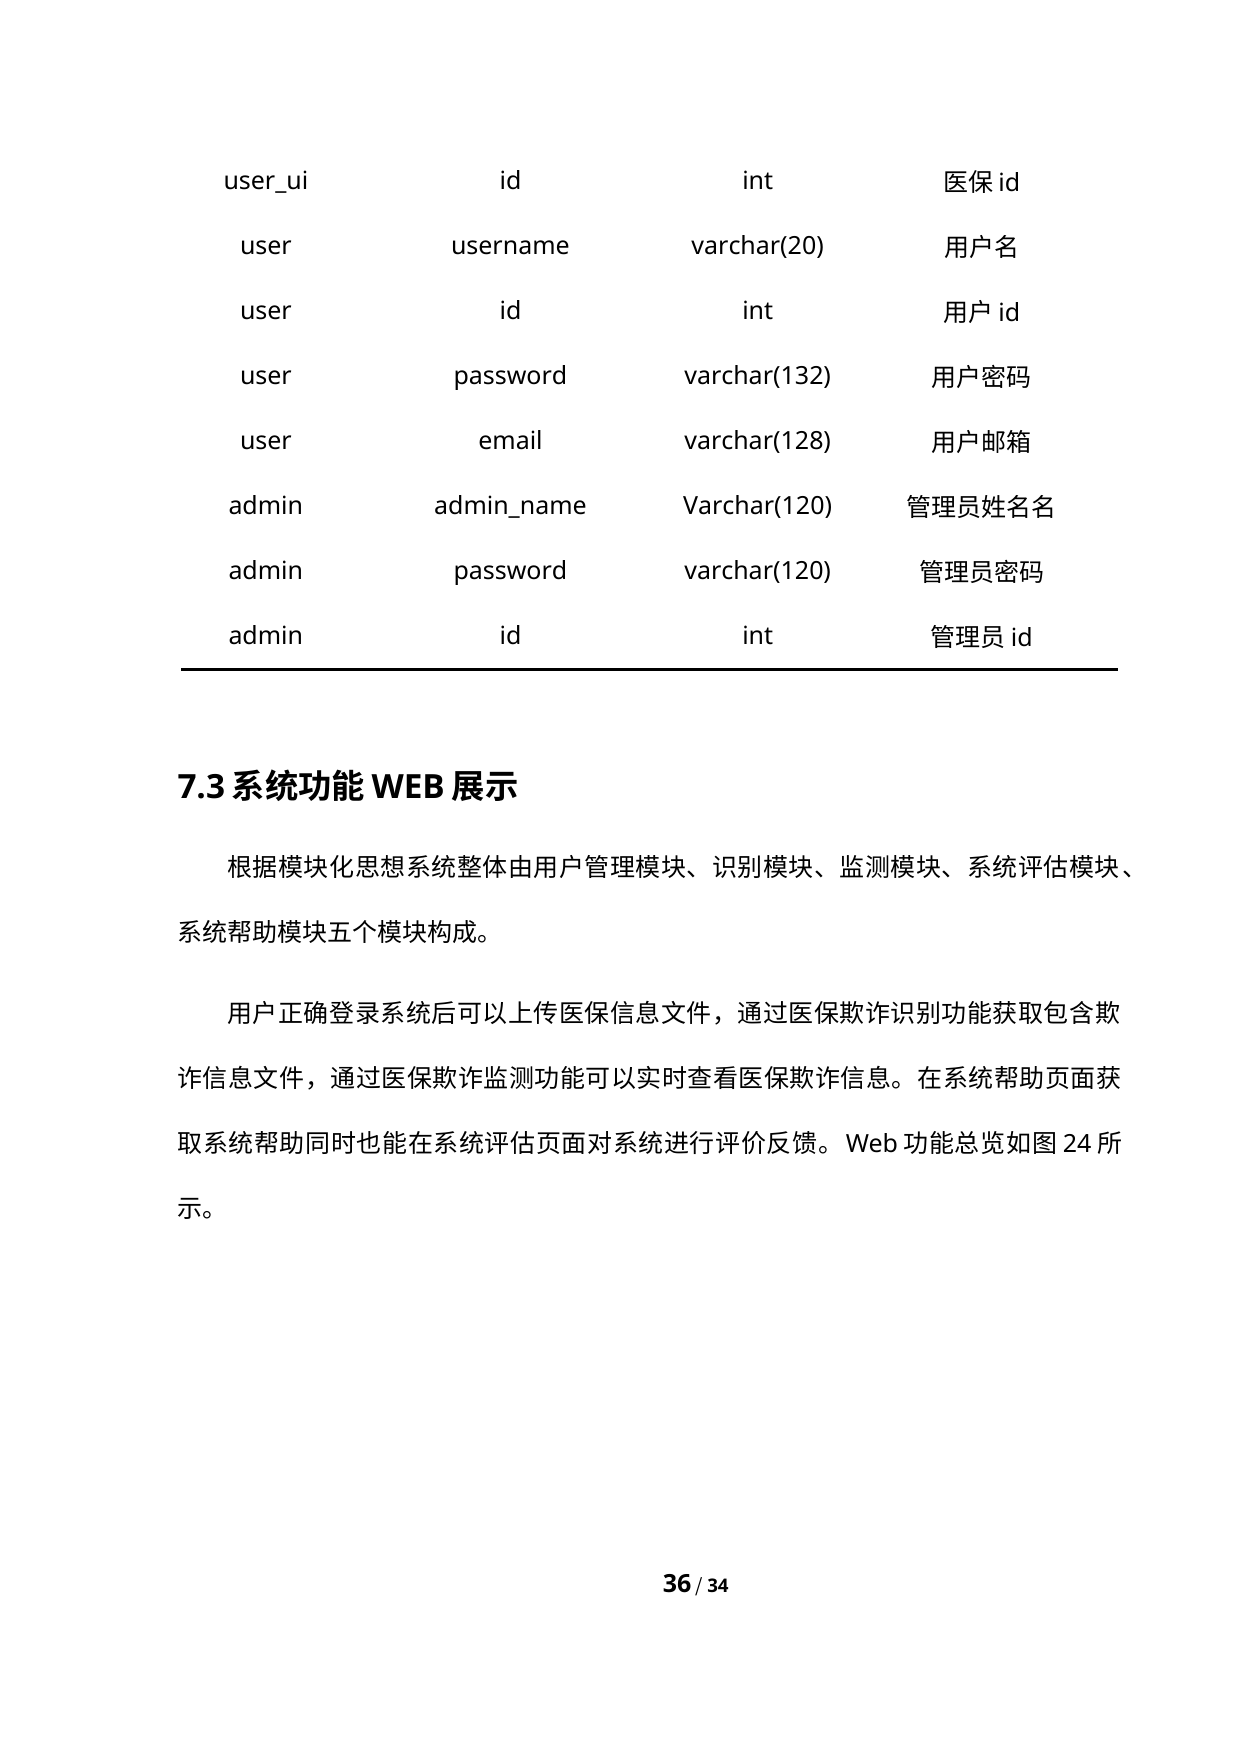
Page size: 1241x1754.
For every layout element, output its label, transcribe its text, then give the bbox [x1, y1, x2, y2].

table_cell int [670, 148, 845, 213]
table_cell int [670, 603, 845, 668]
table_cell admin [181, 538, 350, 603]
table_cell varchar(20) [670, 213, 845, 278]
table_cell admin [181, 603, 350, 668]
table_cell int [670, 278, 845, 343]
table_cell user [181, 408, 350, 473]
table_cell id [350, 148, 670, 213]
table_cell user [181, 213, 350, 278]
table_cell admin_name [350, 473, 670, 538]
table_cell 用户密码 [845, 343, 1118, 408]
table_cell varchar(120) [670, 538, 845, 603]
table_cell 用户id [845, 278, 1118, 343]
table_cell 医保id [845, 148, 1118, 213]
table_cell username [350, 213, 670, 278]
table_cell user_ui [181, 148, 350, 213]
table_cell Varchar(120) [670, 473, 845, 538]
table_cell id [350, 603, 670, 668]
table_cell admin [181, 473, 350, 538]
table_cell password [350, 538, 670, 603]
table_cell 用户邮箱 [845, 408, 1118, 473]
table_cell user [181, 278, 350, 343]
table_cell user [181, 343, 350, 408]
table_cell id [350, 278, 670, 343]
text 7.3系统功能WEB展示 [177, 752, 1122, 817]
table_cell 管理员密码 [845, 538, 1118, 603]
text 用户正确登录系统后可以上传医保信息文件，通过医保欺诈识别功能获取包含欺诈信息文件，通过医保欺诈监测功能可以实时查看医保欺诈信息。在系统帮助页面获取系统帮助同时也能在系统评估页面对系统进行评价反馈。Web功能总览如图24所示。 [177, 979, 1122, 1239]
table_cell 用户名 [845, 213, 1118, 278]
table_cell varchar(132) [670, 343, 845, 408]
table_cell email [350, 408, 670, 473]
table_cell password [350, 343, 670, 408]
table_cell 管理员id [845, 603, 1118, 668]
text 根据模块化思想系统整体由用户管理模块、识别模块、监测模块、系统评估模块、系统帮助模块五个模块构成。 [177, 833, 1122, 963]
table_cell 管理员姓名名 [845, 473, 1118, 538]
table_cell varchar(128) [670, 408, 845, 473]
